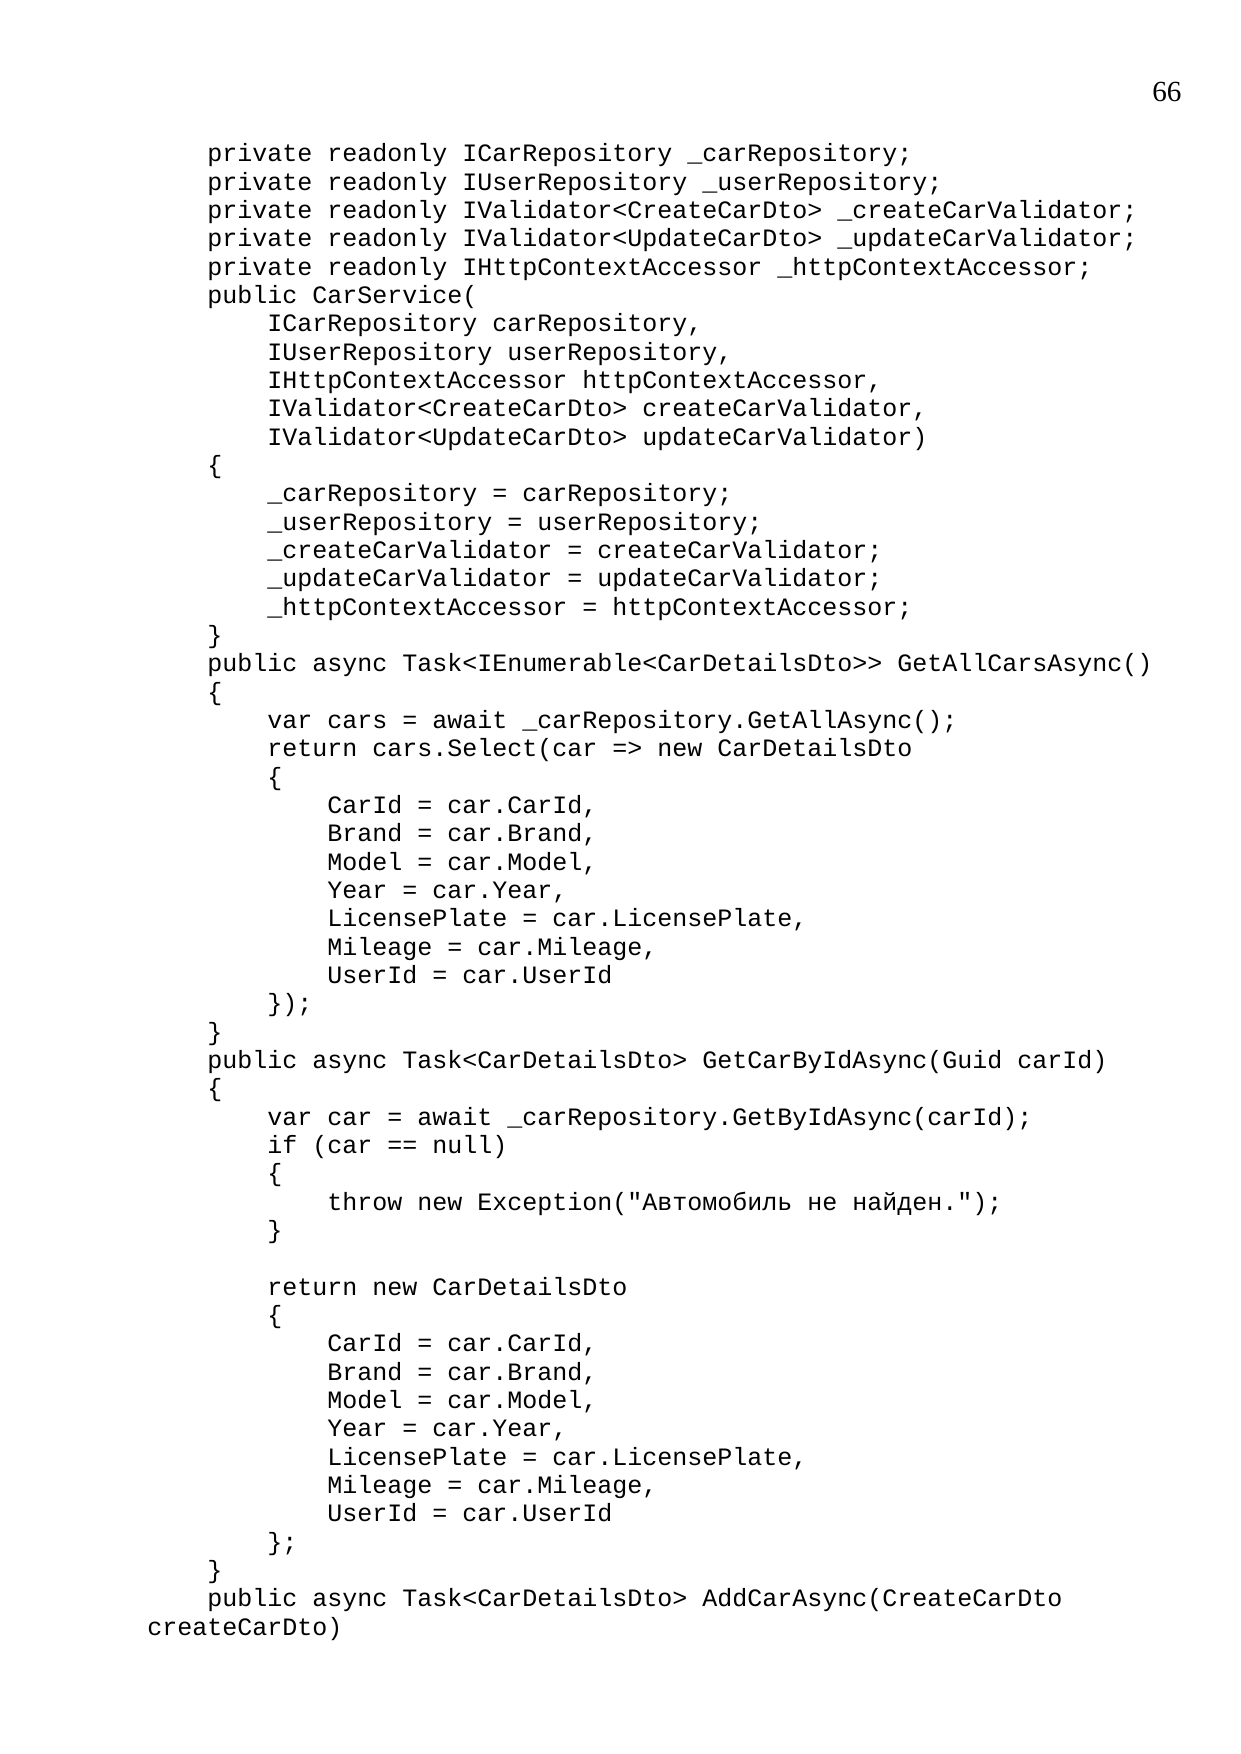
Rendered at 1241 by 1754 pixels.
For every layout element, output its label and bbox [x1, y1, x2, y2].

table_header [136, 141, 1180, 1643]
